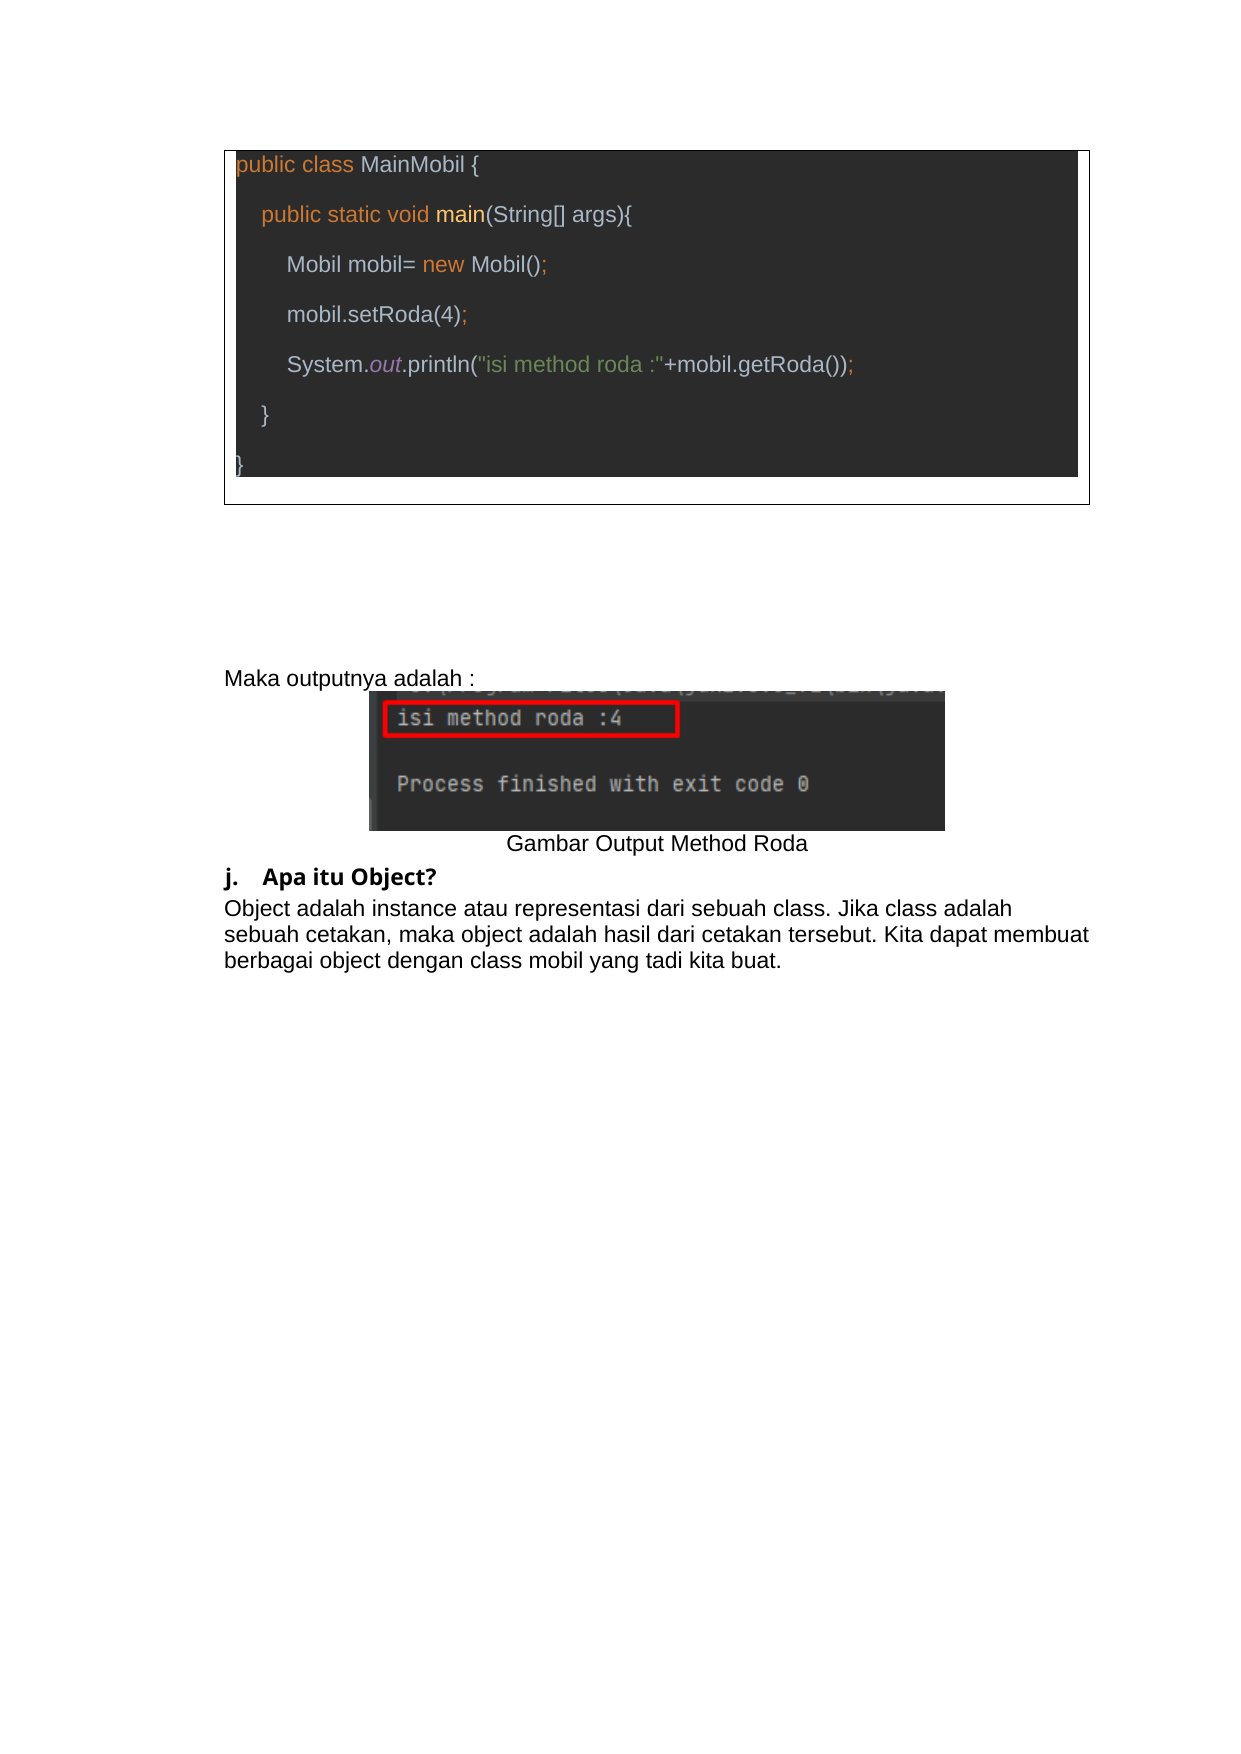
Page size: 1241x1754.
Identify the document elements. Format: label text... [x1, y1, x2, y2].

subtitle Apa itu Object? [225, 861, 1090, 892]
text Object adalah instance atau representasi dari sebuah class. Jika class adalah sebuah cetakan, maka object adalah hasil dari cetakan tersebut. Kita dapat membuat berbagai object dengan class mobil yang tadi kita buat. [224, 894, 1090, 973]
picture [369, 691, 945, 831]
text Gambar Output Method Roda [224, 830, 1090, 857]
text Maka outputnya adalah : [224, 665, 1090, 692]
table_header public class MainMobil { public static void main(String[] args){ Mobil mobil= new Mobil(); mobil.setRoda(4); System.out.println("isi method roda :"+mobil.getRoda()); } } [225, 151, 1089, 504]
